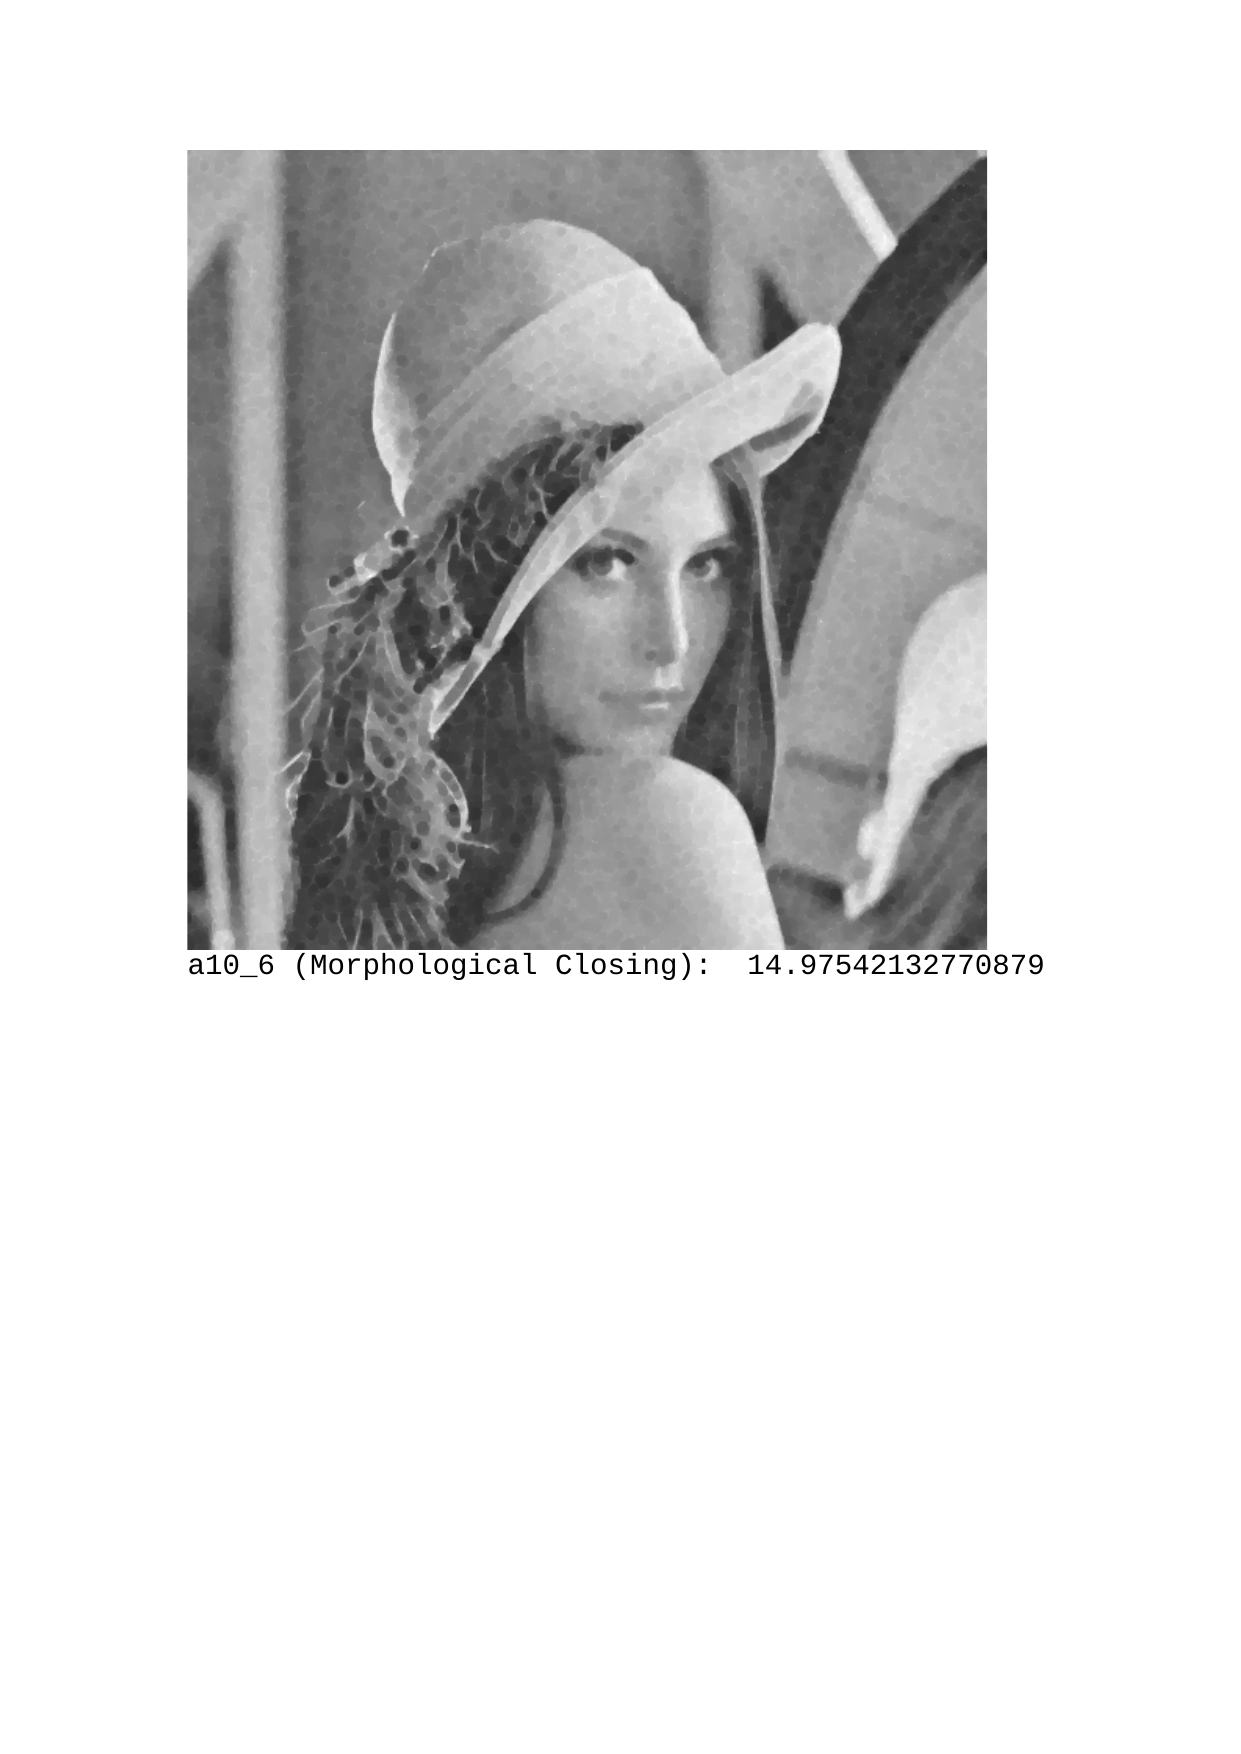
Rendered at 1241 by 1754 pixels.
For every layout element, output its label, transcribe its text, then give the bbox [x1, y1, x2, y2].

picture [187, 150, 988, 950]
text a10_6 (Morphological Closing): 14.97542132770879 [187, 950, 1053, 983]
